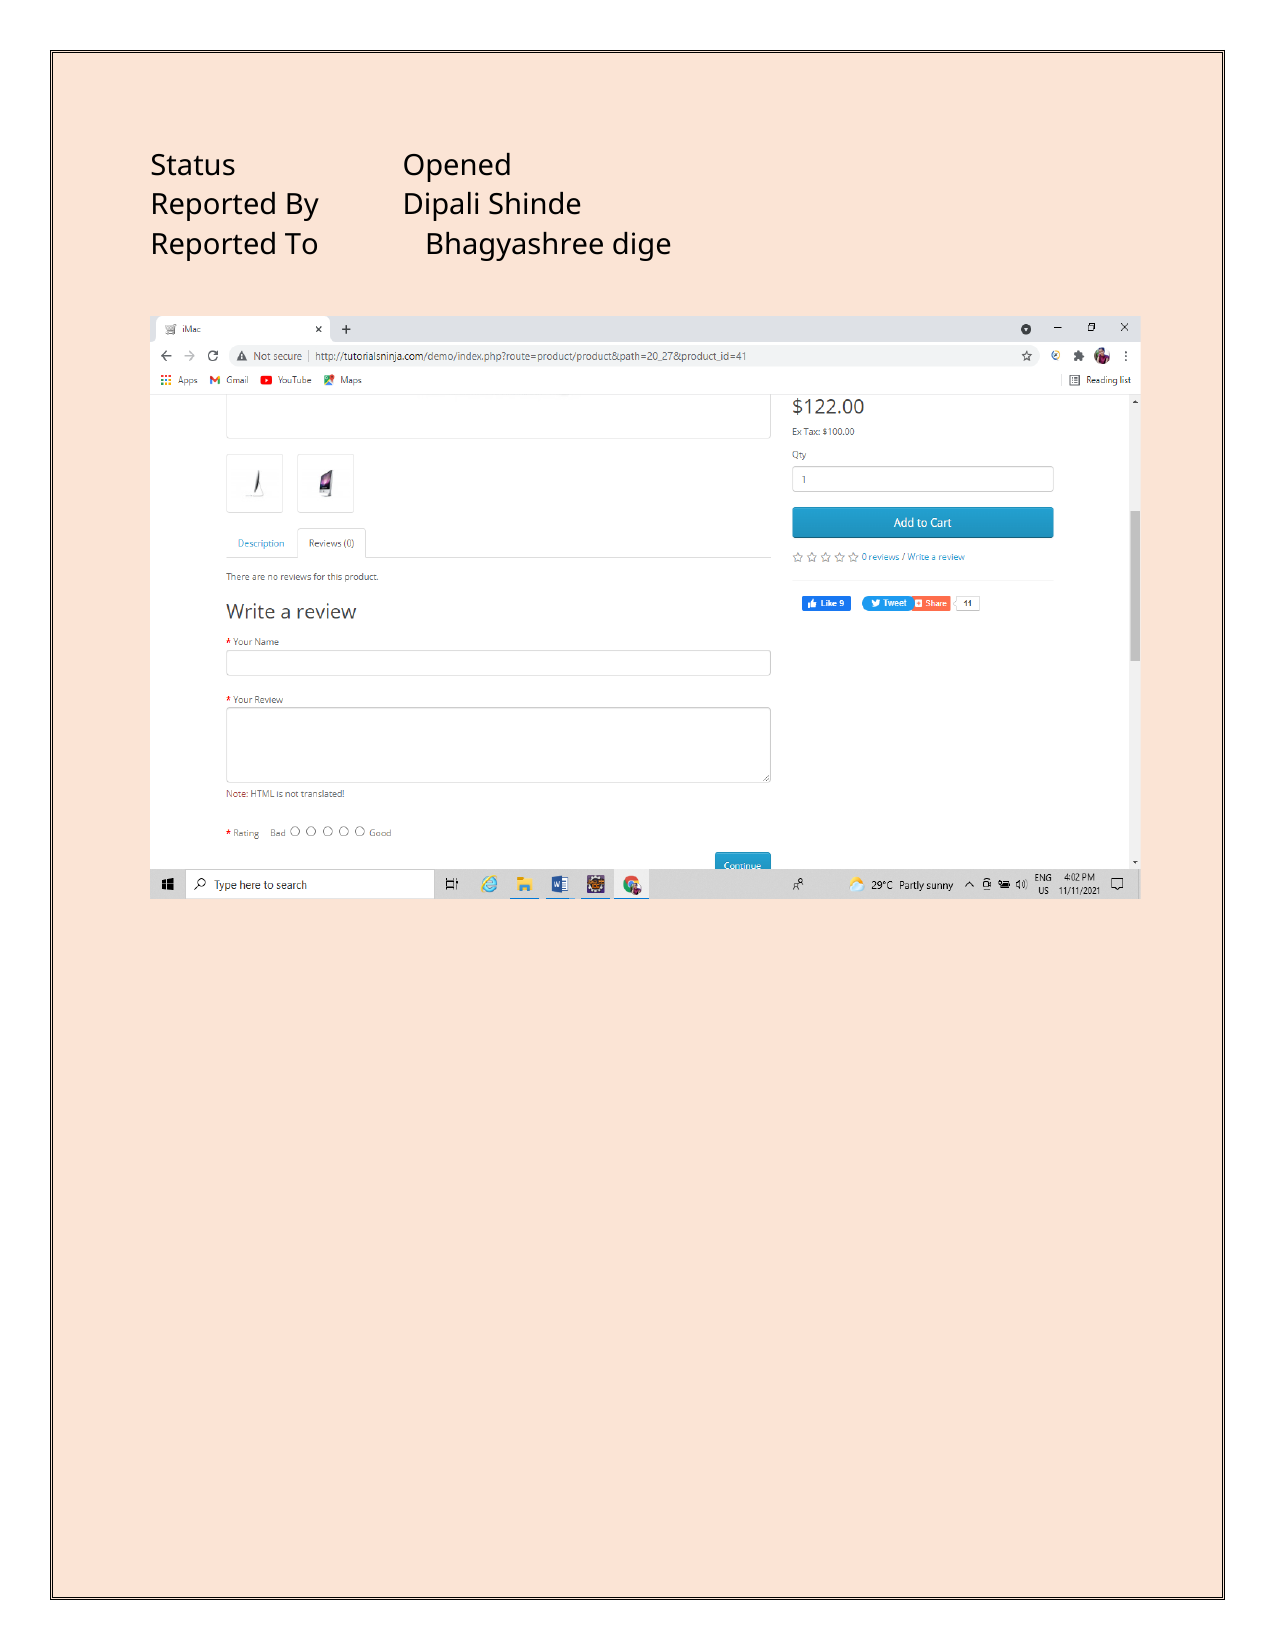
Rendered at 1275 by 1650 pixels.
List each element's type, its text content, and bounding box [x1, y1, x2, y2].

text Status Opened [150, 144, 1128, 183]
text Reported By Dipali Shinde [150, 183, 1128, 223]
text Reported To Bhagyashree dige [150, 223, 1128, 263]
picture [150, 316, 1141, 899]
